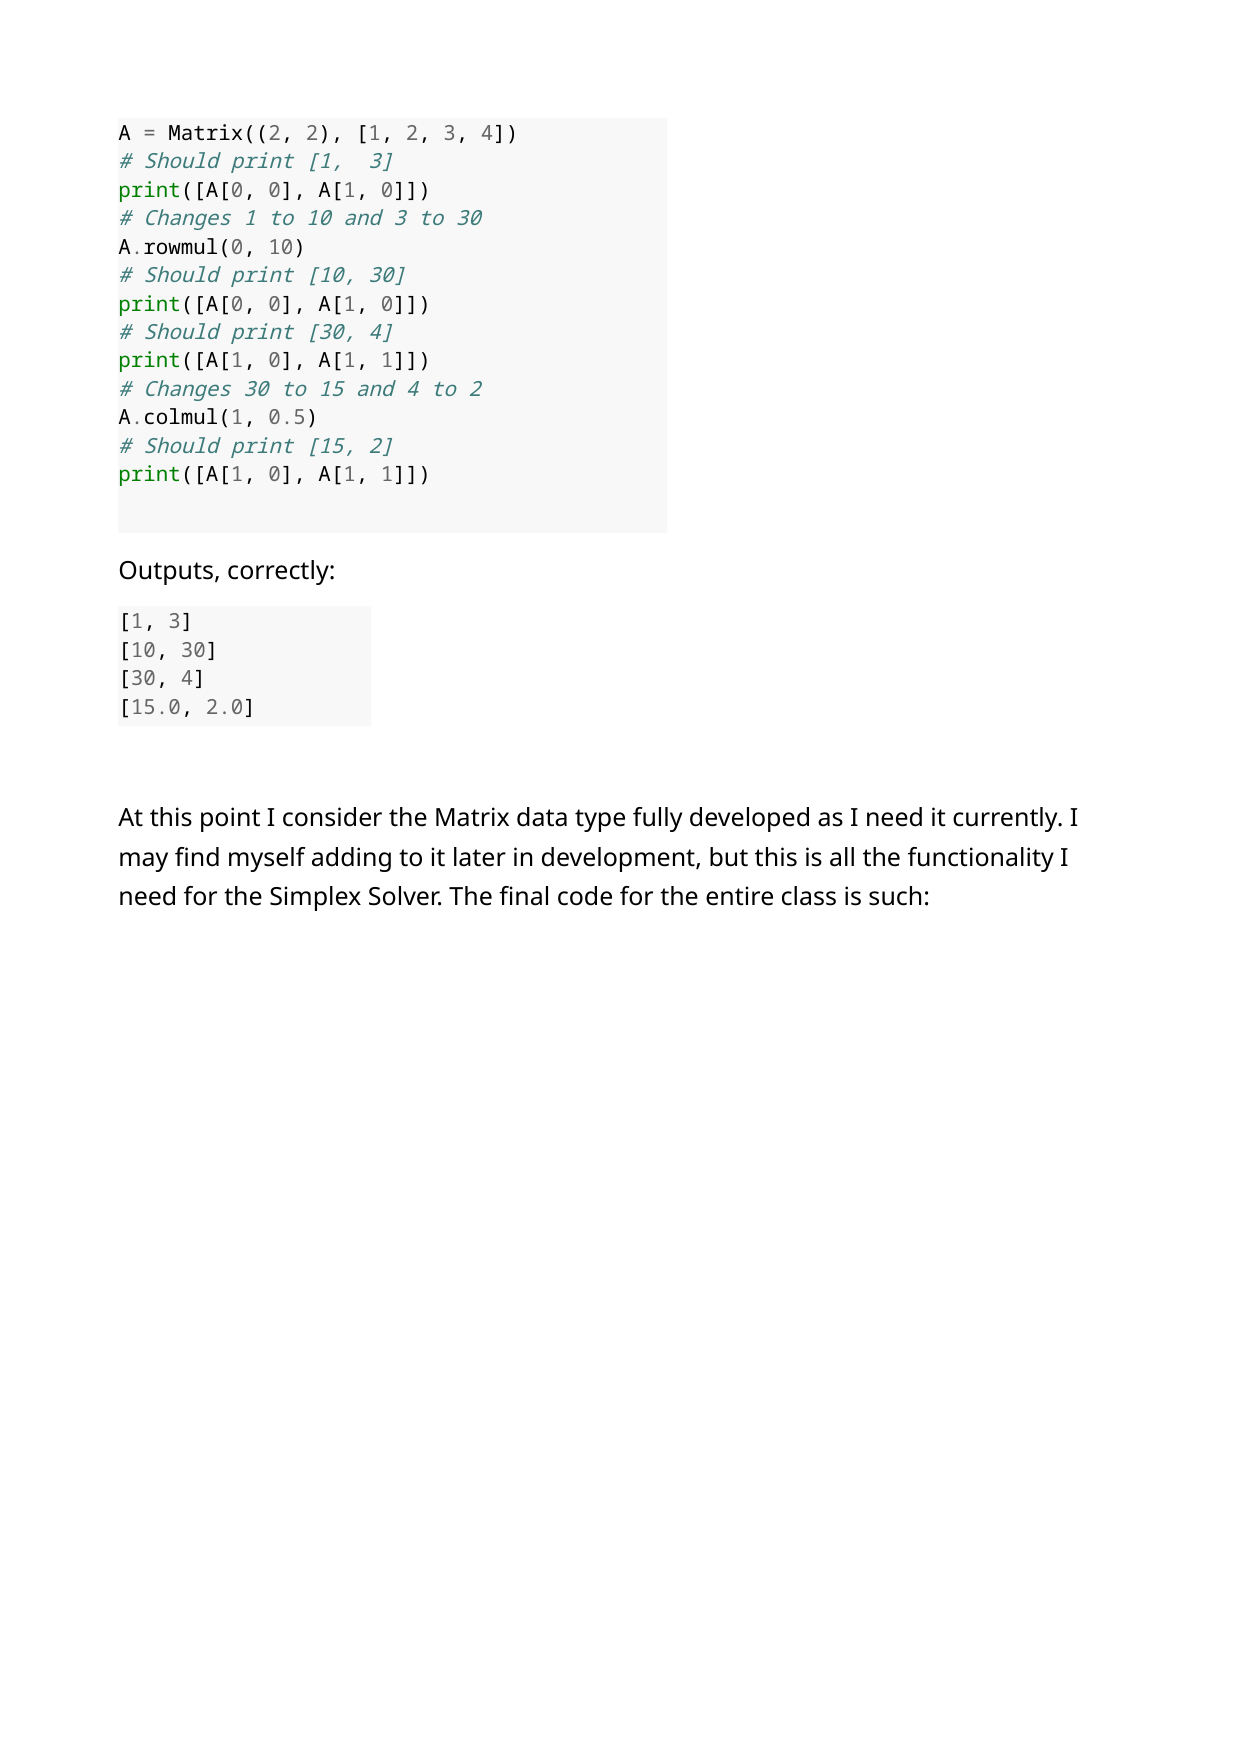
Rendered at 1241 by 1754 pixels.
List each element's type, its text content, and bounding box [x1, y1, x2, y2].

text At this point I consider the Matrix data type fully developed as I need it currently. I may find myself adding to it later in development, but this is all the functionality I need for the Simplex Solver. The final code for the entire class is such: [118, 800, 1122, 912]
text Outputs, correctly: [118, 553, 1122, 587]
